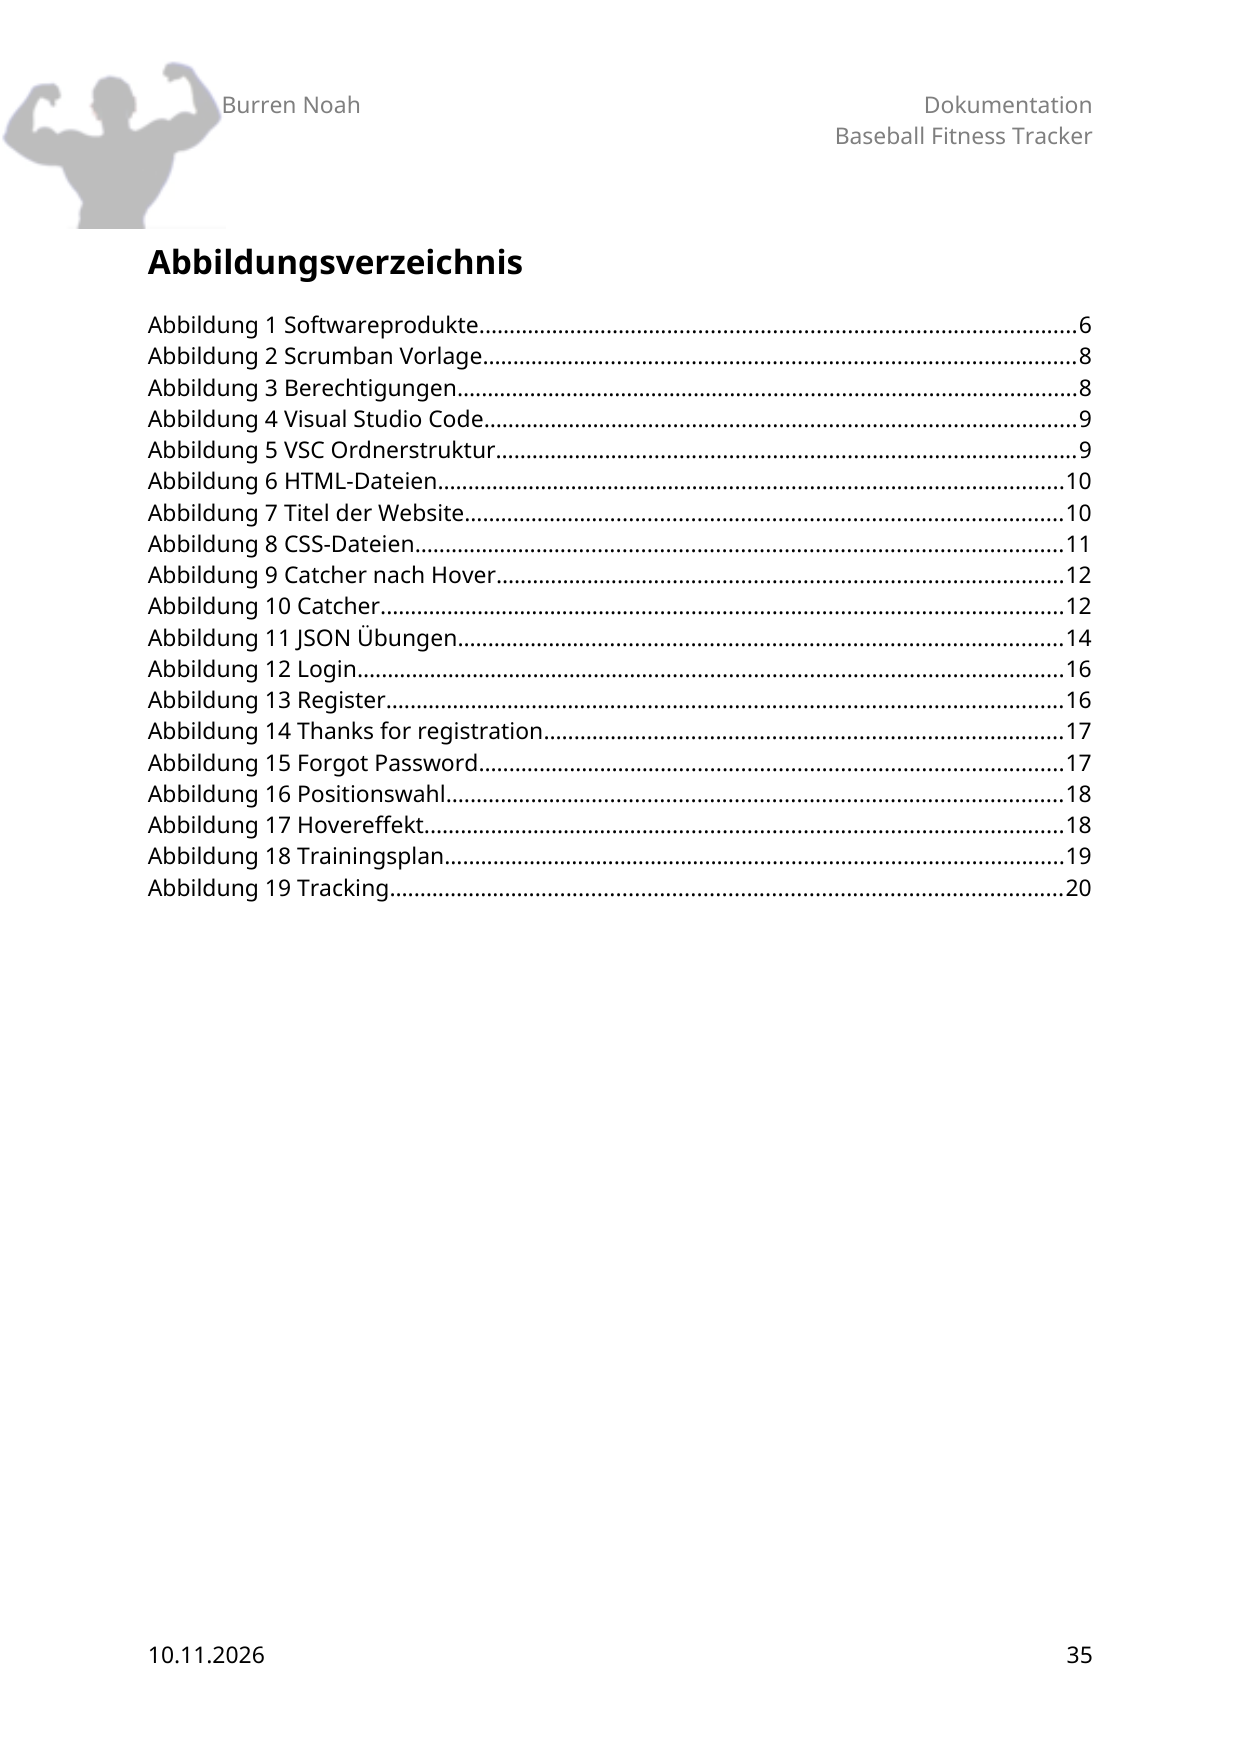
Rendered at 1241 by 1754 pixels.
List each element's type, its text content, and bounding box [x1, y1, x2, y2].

subtitle Abbildungsverzeichnis [148, 238, 1093, 284]
text Abbildung 6 HTML-Dateien 10 [148, 465, 1093, 496]
text Abbildung 15 Forgot Password 17 [148, 746, 1093, 778]
text Abbildung 11 JSON Übungen 14 [148, 621, 1093, 653]
text Abbildung 10 Catcher 12 [148, 590, 1093, 621]
text Abbildung 2 Scrumban Vorlage 8 [148, 340, 1093, 371]
text Abbildung 8 CSS-Dateien 11 [148, 528, 1093, 559]
text Abbildung 17 Hovereffekt 18 [148, 809, 1093, 840]
text Abbildung 7 Titel der Website 10 [148, 496, 1093, 528]
text Abbildung 9 Catcher nach Hover 12 [148, 559, 1093, 590]
text Abbildung 16 Positionswahl 18 [148, 778, 1093, 809]
text Abbildung 18 Trainingsplan 19 [148, 840, 1093, 871]
text Abbildung 5 VSC Ordnerstruktur 9 [148, 434, 1093, 465]
text Abbildung 4 Visual Studio Code 9 [148, 403, 1093, 434]
text Abbildung 12 Login 16 [148, 653, 1093, 684]
text Abbildung 19 Tracking 20 [148, 871, 1093, 903]
text Abbildung 3 Berechtigungen 8 [148, 371, 1093, 403]
text Abbildung 13 Register 16 [148, 684, 1093, 715]
text Abbildung 1 Softwareprodukte 6 [148, 309, 1093, 340]
text Abbildung 14 Thanks for registration 17 [148, 715, 1093, 746]
